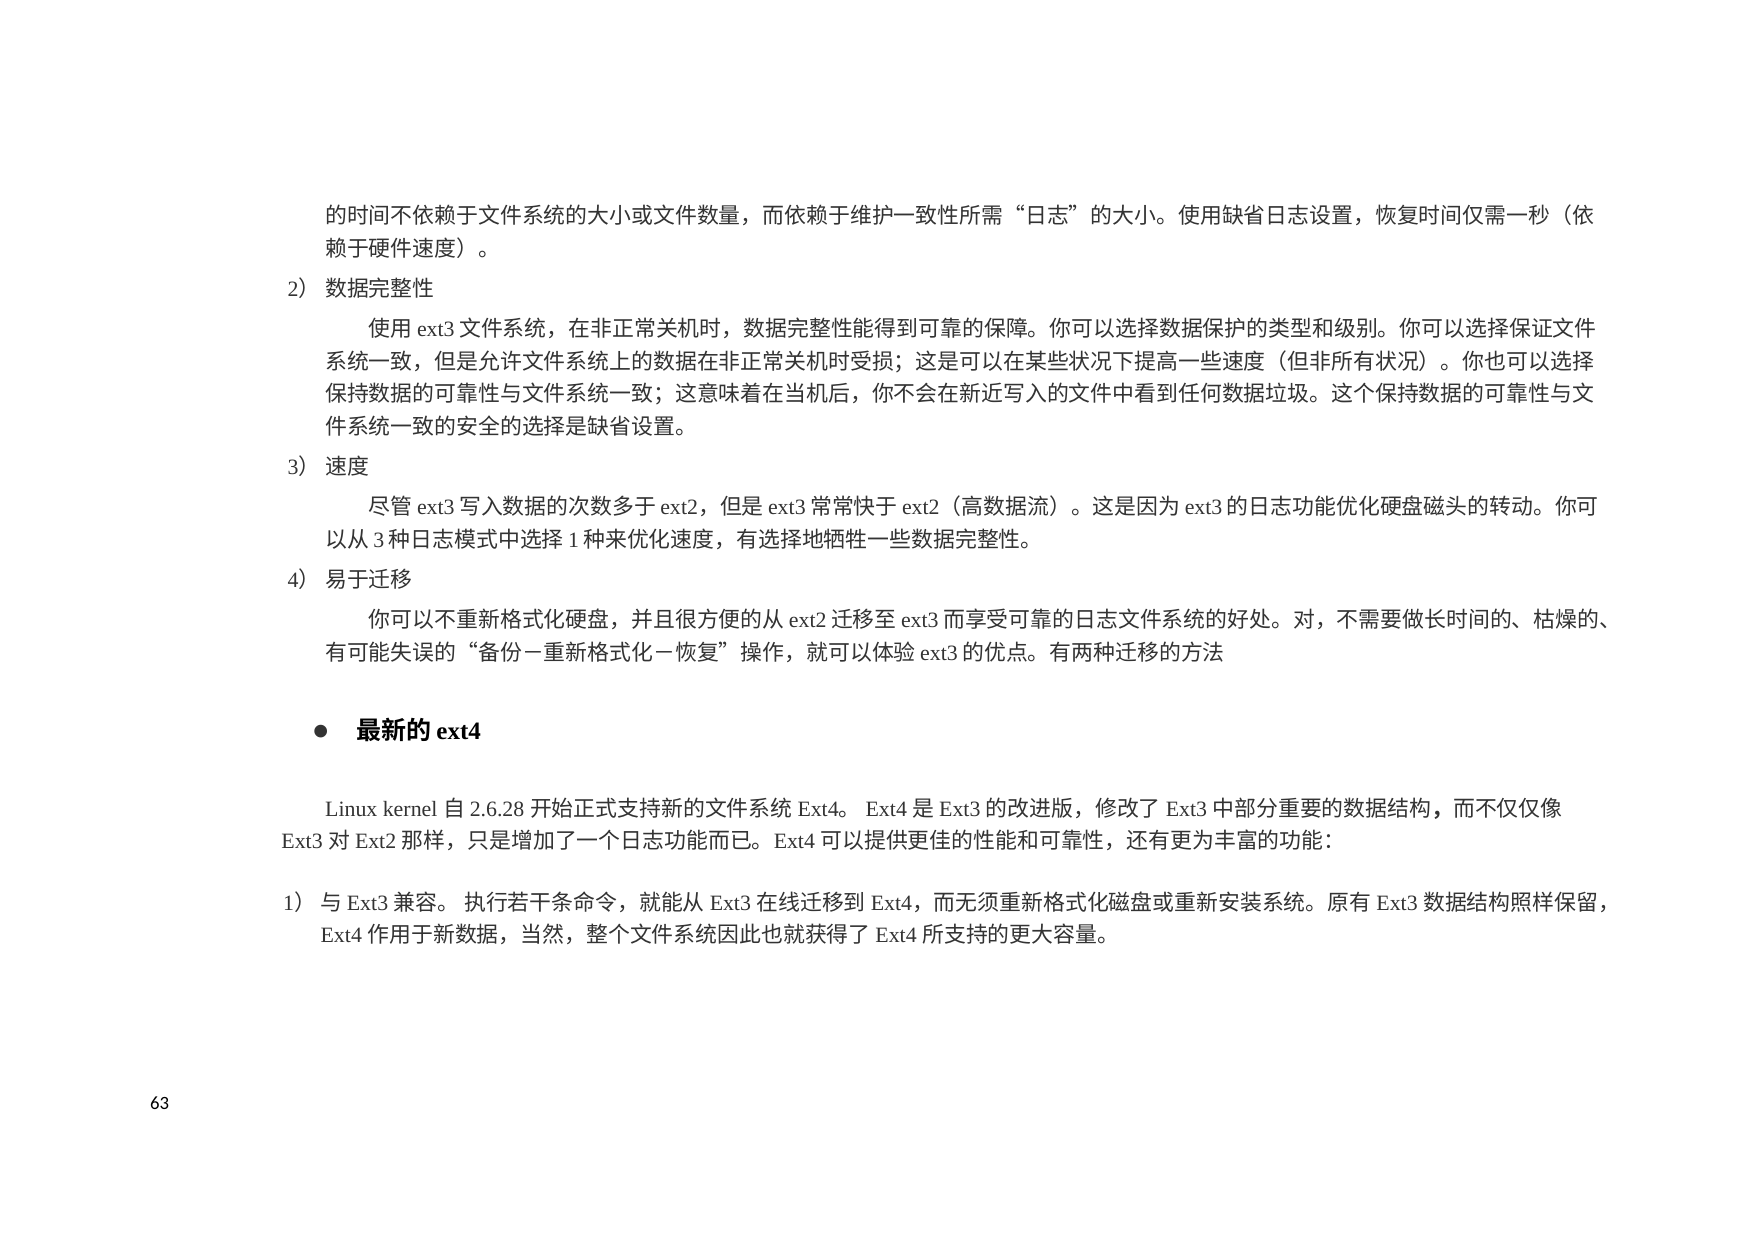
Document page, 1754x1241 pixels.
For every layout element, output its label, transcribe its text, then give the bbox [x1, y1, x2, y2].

text Linux kernel 自 2.6.28 开始正式支持新的文件系统 Ext4。 Ext4 是 Ext3 的改进版，修改了 Ext3 中部分重要的数据结构，而不仅仅像 Ext3 对 Ext2 那样，只是增加了一个日志功能而已。Ext4 可以提供更佳的性能和可靠性，还有更为丰富的功能： [281, 790, 1604, 855]
list 易于迁移 [287, 562, 1604, 594]
list 数据完整性 [287, 270, 1604, 303]
text 你可以不重新格式化硬盘，并且很方便的从ext2迁移至ext3而享受可靠的日志文件系统的好处。对，不需要做长时间的、枯燥的、有可能失误的“备份－重新格式化－恢复”操作，就可以体验ext3的优点。有两种迁移的方法 [325, 602, 1604, 667]
text 使用ext3文件系统，在非正常关机时，数据完整性能得到可靠的保障。你可以选择数据保护的类型和级别。你可以选择保证文件系统一致，但是允许文件系统上的数据在非正常关机时受损；这是可以在某些状况下提高一些速度（但非所有状况）。你也可以选择保持数据的可靠性与文件系统一致；这意味着在当机后，你不会在新近写入的文件中看到任何数据垃圾。这个保持数据的可靠性与文件系统一致的安全的选择是缺省设置。 [325, 311, 1604, 441]
list 最新的ext4 [312, 696, 1604, 761]
list 与Ext3 兼容。 执行若干条命令，就能从 Ext3 在线迁移到 Ext4，而无须重新格式化磁盘或重新安装系统。原有 Ext3 数据结构照样保留，Ext4 作用于新数据，当然，整个文件系统因此也就获得了 Ext4 所支持的更大容量。 [283, 884, 1604, 949]
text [325, 198, 1604, 263]
text 尽管ext3写入数据的次数多于ext2，但是ext3常常快于ext2（高数据流）。这是因为ext3的日志功能优化硬盘磁头的转动。你可以从3种日志模式中选择1种来优化速度，有选择地牺牲一些数据完整性。 [325, 489, 1604, 554]
list 速度 [287, 448, 1604, 481]
